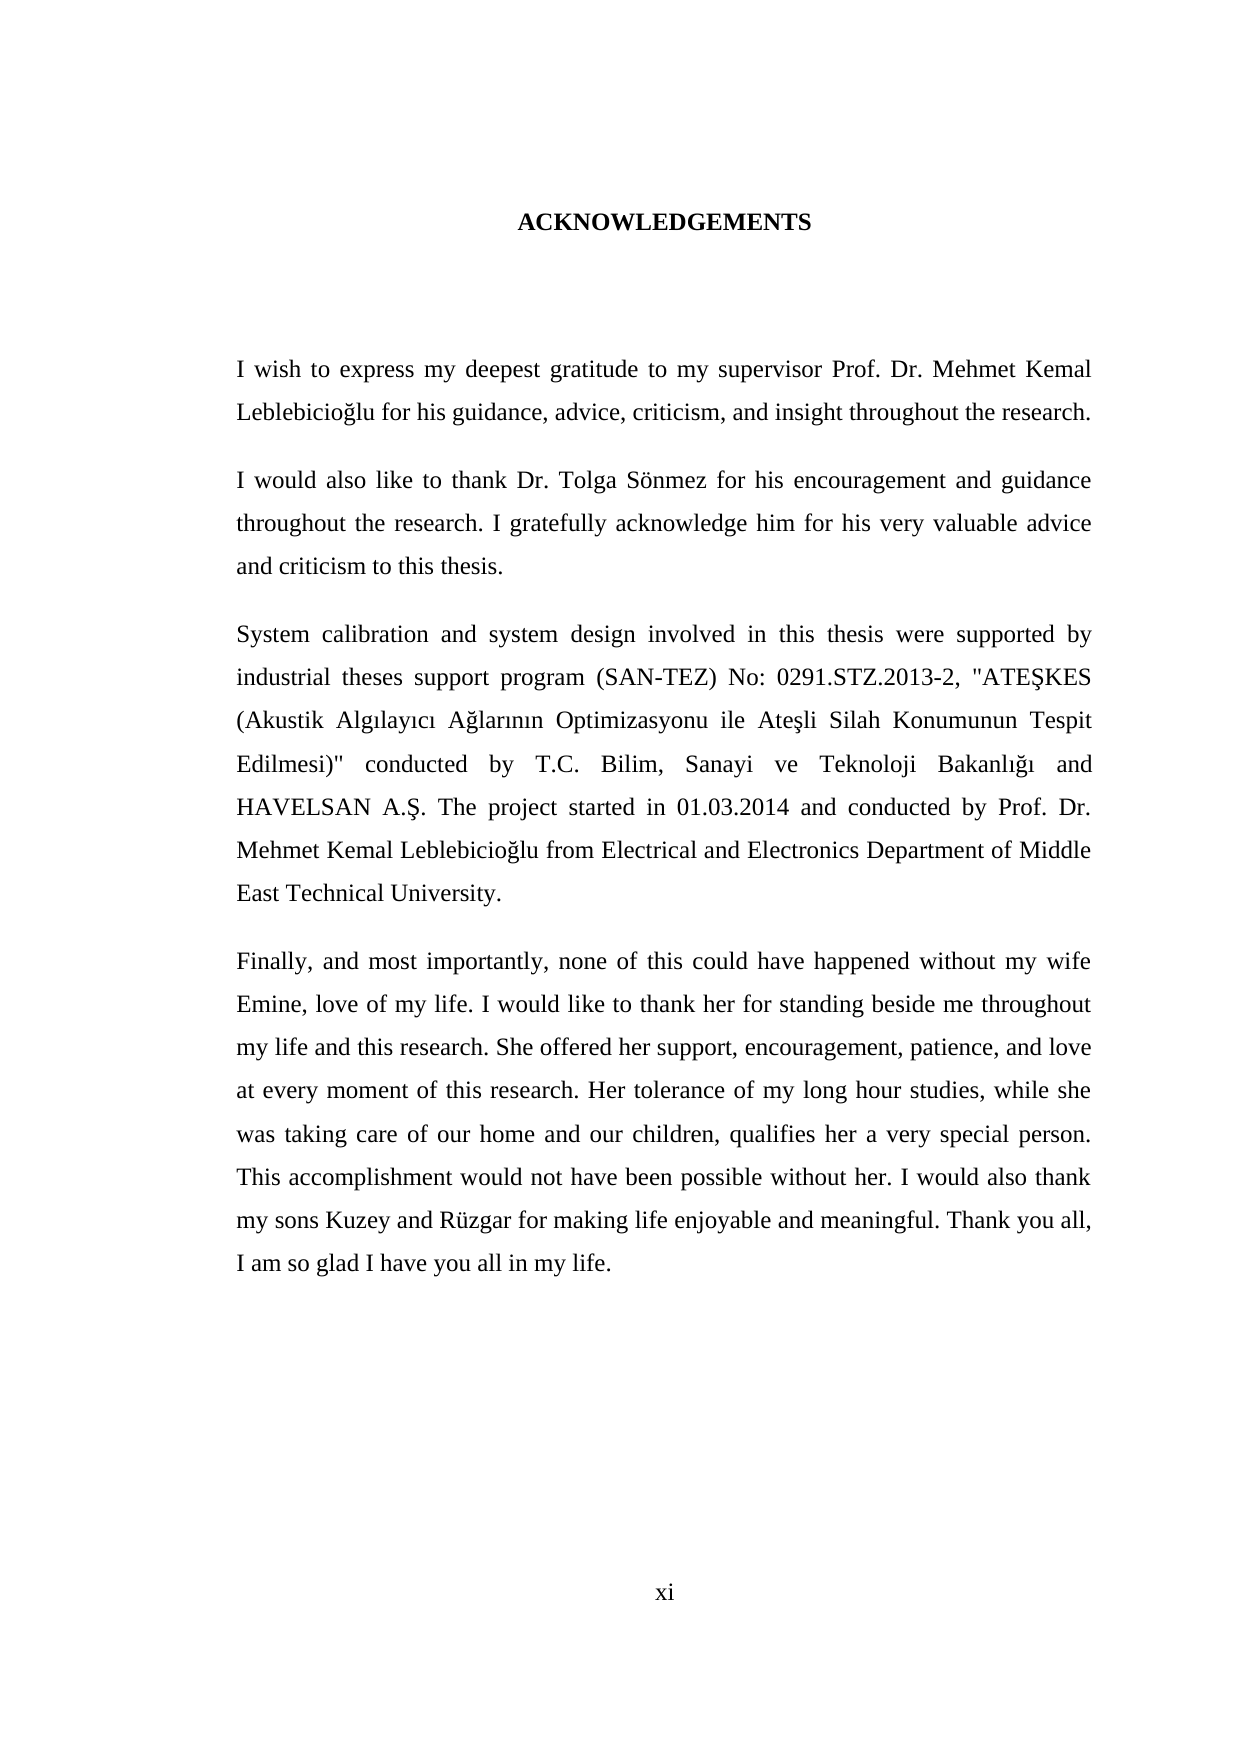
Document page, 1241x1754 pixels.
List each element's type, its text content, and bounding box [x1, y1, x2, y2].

text System calibration and system design involved in this thesis were supported by industrial theses support program (SAN-TEZ) No: 0291.STZ.2013-2, "ATEŞKES (Akustik Algılayıcı Ağlarının Optimizasyonu ile Ateşli Silah Konumunun Tespit Edilmesi)" conducted by T.C. Bilim, Sanayi ve Teknoloji Bakanlığı and HAVELSAN A.Ş. The project started in 01.03.2014 and conducted by Prof. Dr. Mehmet Kemal Leblebicioğlu from Electrical and Electronics Department of Middle East Technical University. [236, 619, 1092, 907]
text I wish to express my deepest gratitude to my supervisor Prof. Dr. Mehmet Kemal Leblebicioğlu for his guidance, advice, criticism, and insight throughout the research. [236, 354, 1092, 426]
title ACKNOWLEDGEMENTS [236, 207, 1092, 236]
text I would also like to thank Dr. Tolga Sönmez for his encouragement and guidance throughout the research. I gratefully acknowledge him for his very valuable advice and criticism to this thesis. [236, 465, 1092, 580]
text Finally, and most importantly, none of this could have happened without my wife Emine, love of my life. I would like to thank her for standing beside me throughout my life and this research. She offered her support, encouragement, patience, and love at every moment of this research. Her tolerance of my long hour studies, while she was taking care of our home and our children, qualifies her a very special person. This accomplishment would not have been possible without her. I would also thank my sons Kuzey and Rüzgar for making life enjoyable and meaningful. Thank you all, I am so glad I have you all in my life. [236, 946, 1092, 1277]
